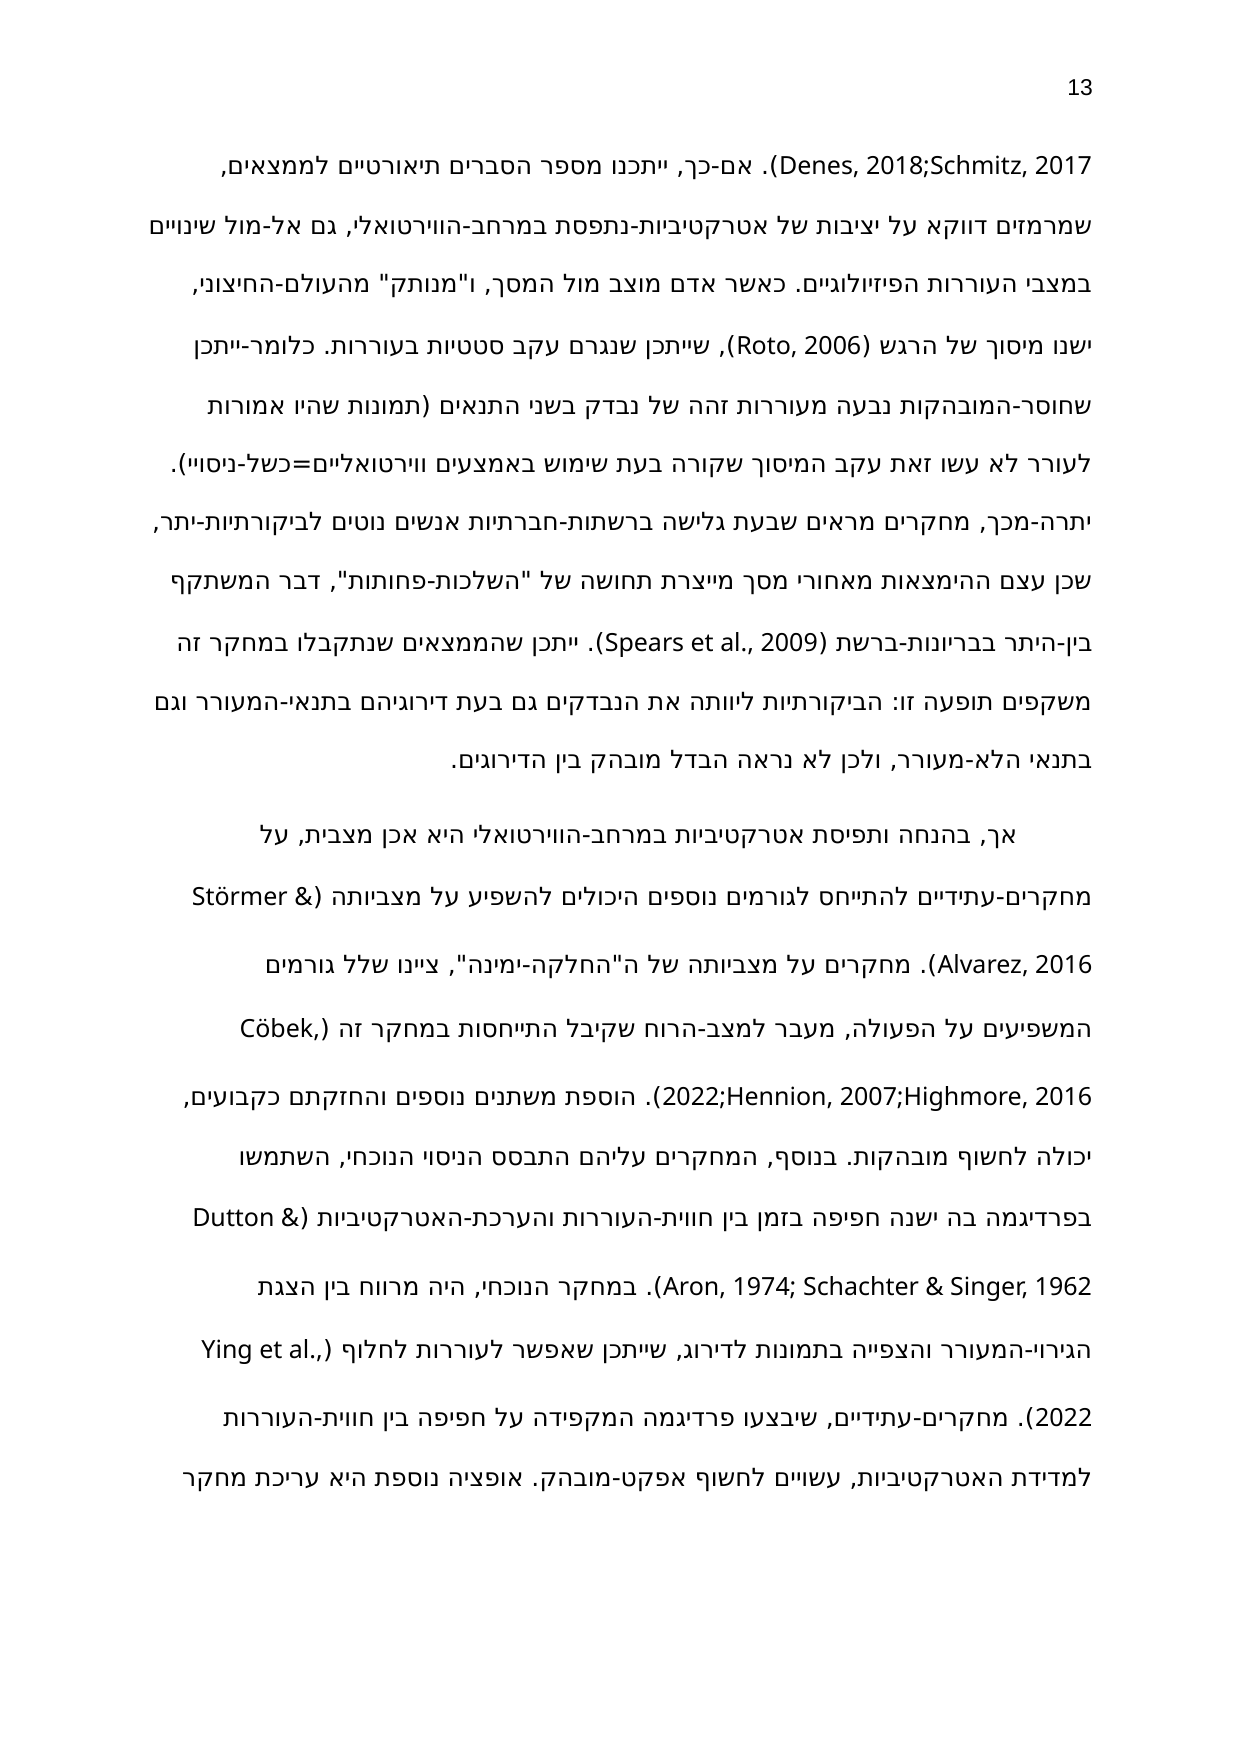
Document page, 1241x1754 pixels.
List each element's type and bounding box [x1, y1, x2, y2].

text [148, 148, 1092, 775]
text [148, 821, 1092, 1492]
